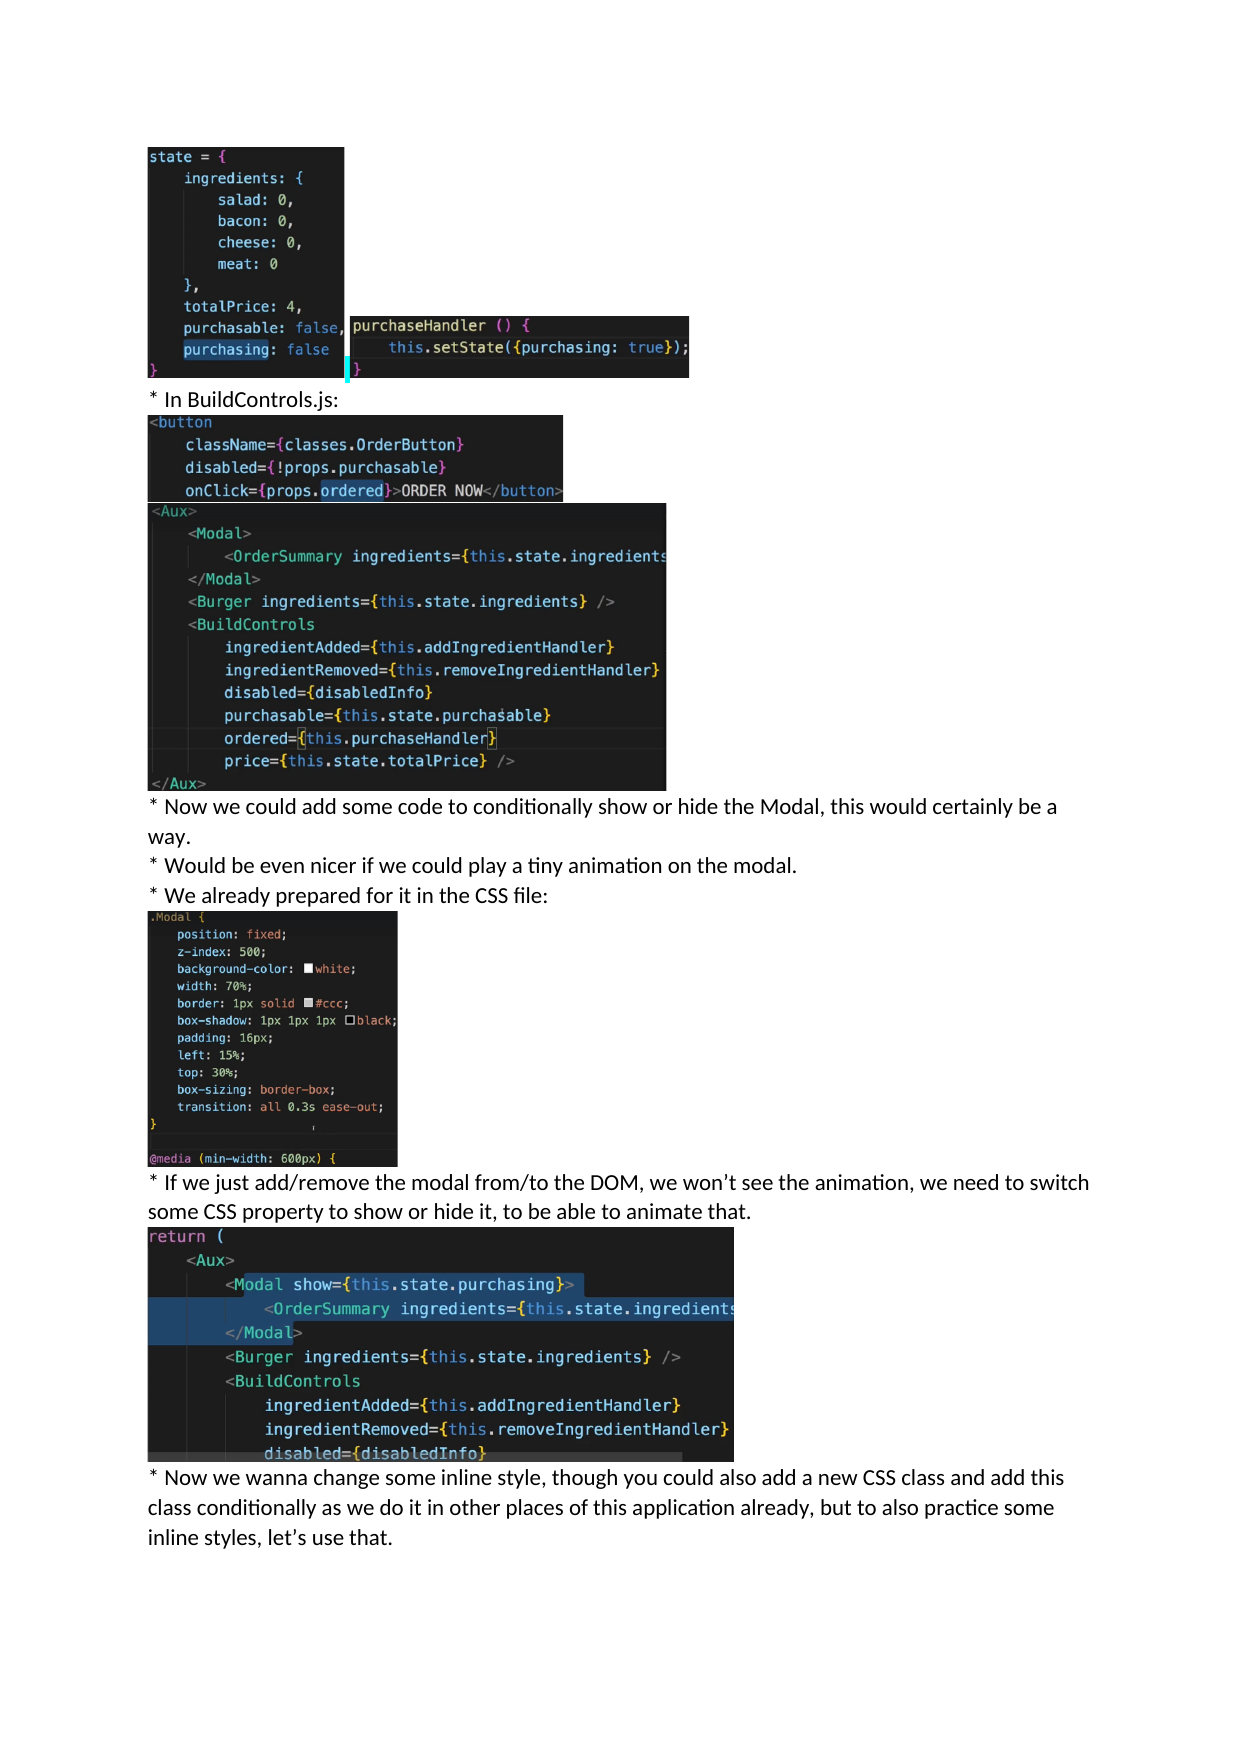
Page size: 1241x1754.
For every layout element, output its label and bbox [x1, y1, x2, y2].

picture [147, 911, 398, 1167]
picture [147, 147, 345, 378]
picture [349, 316, 690, 378]
picture [147, 503, 667, 791]
text [148, 148, 1093, 1551]
picture [147, 415, 564, 502]
picture [147, 1227, 734, 1462]
